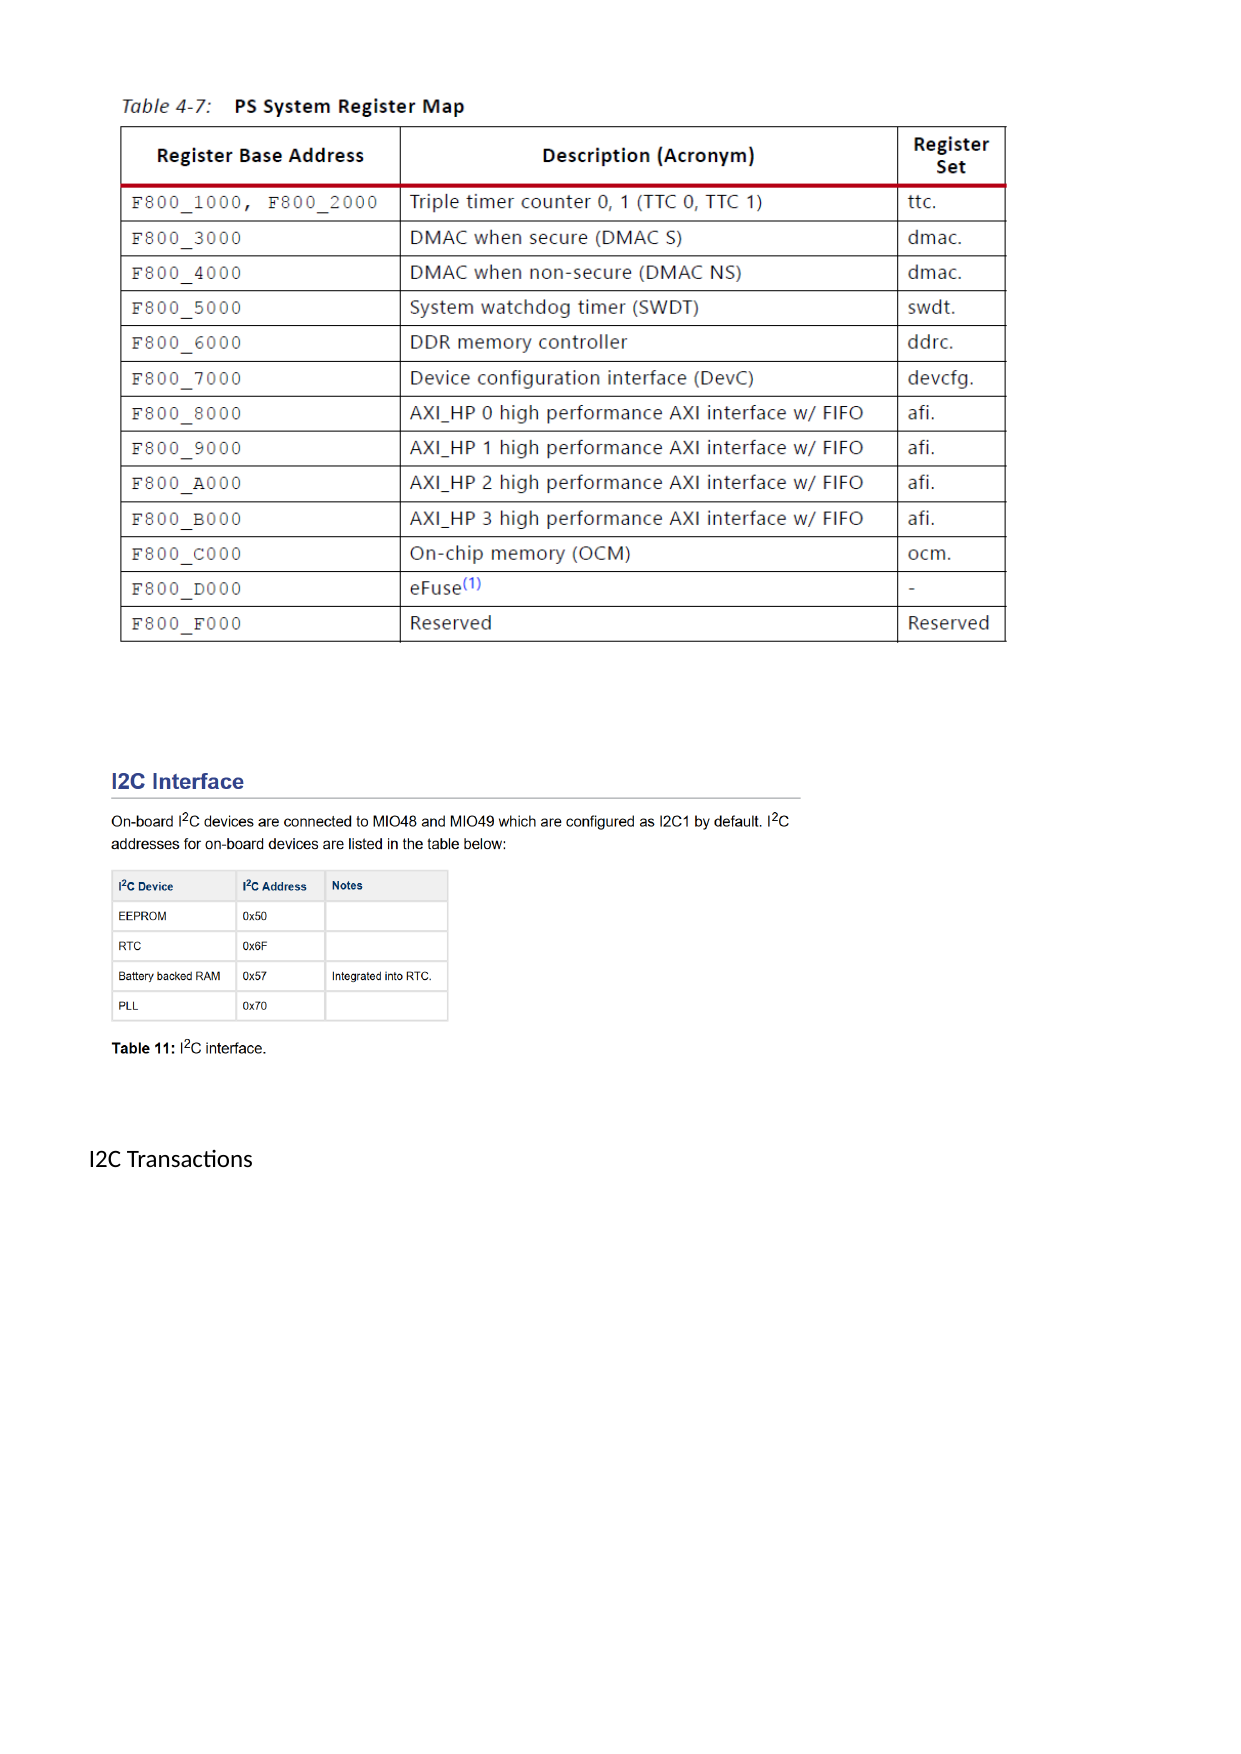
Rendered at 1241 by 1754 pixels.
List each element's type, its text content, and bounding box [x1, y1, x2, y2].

text I2C Transactions [89, 1139, 1152, 1177]
picture [88, 89, 1033, 665]
picture [88, 764, 801, 1066]
